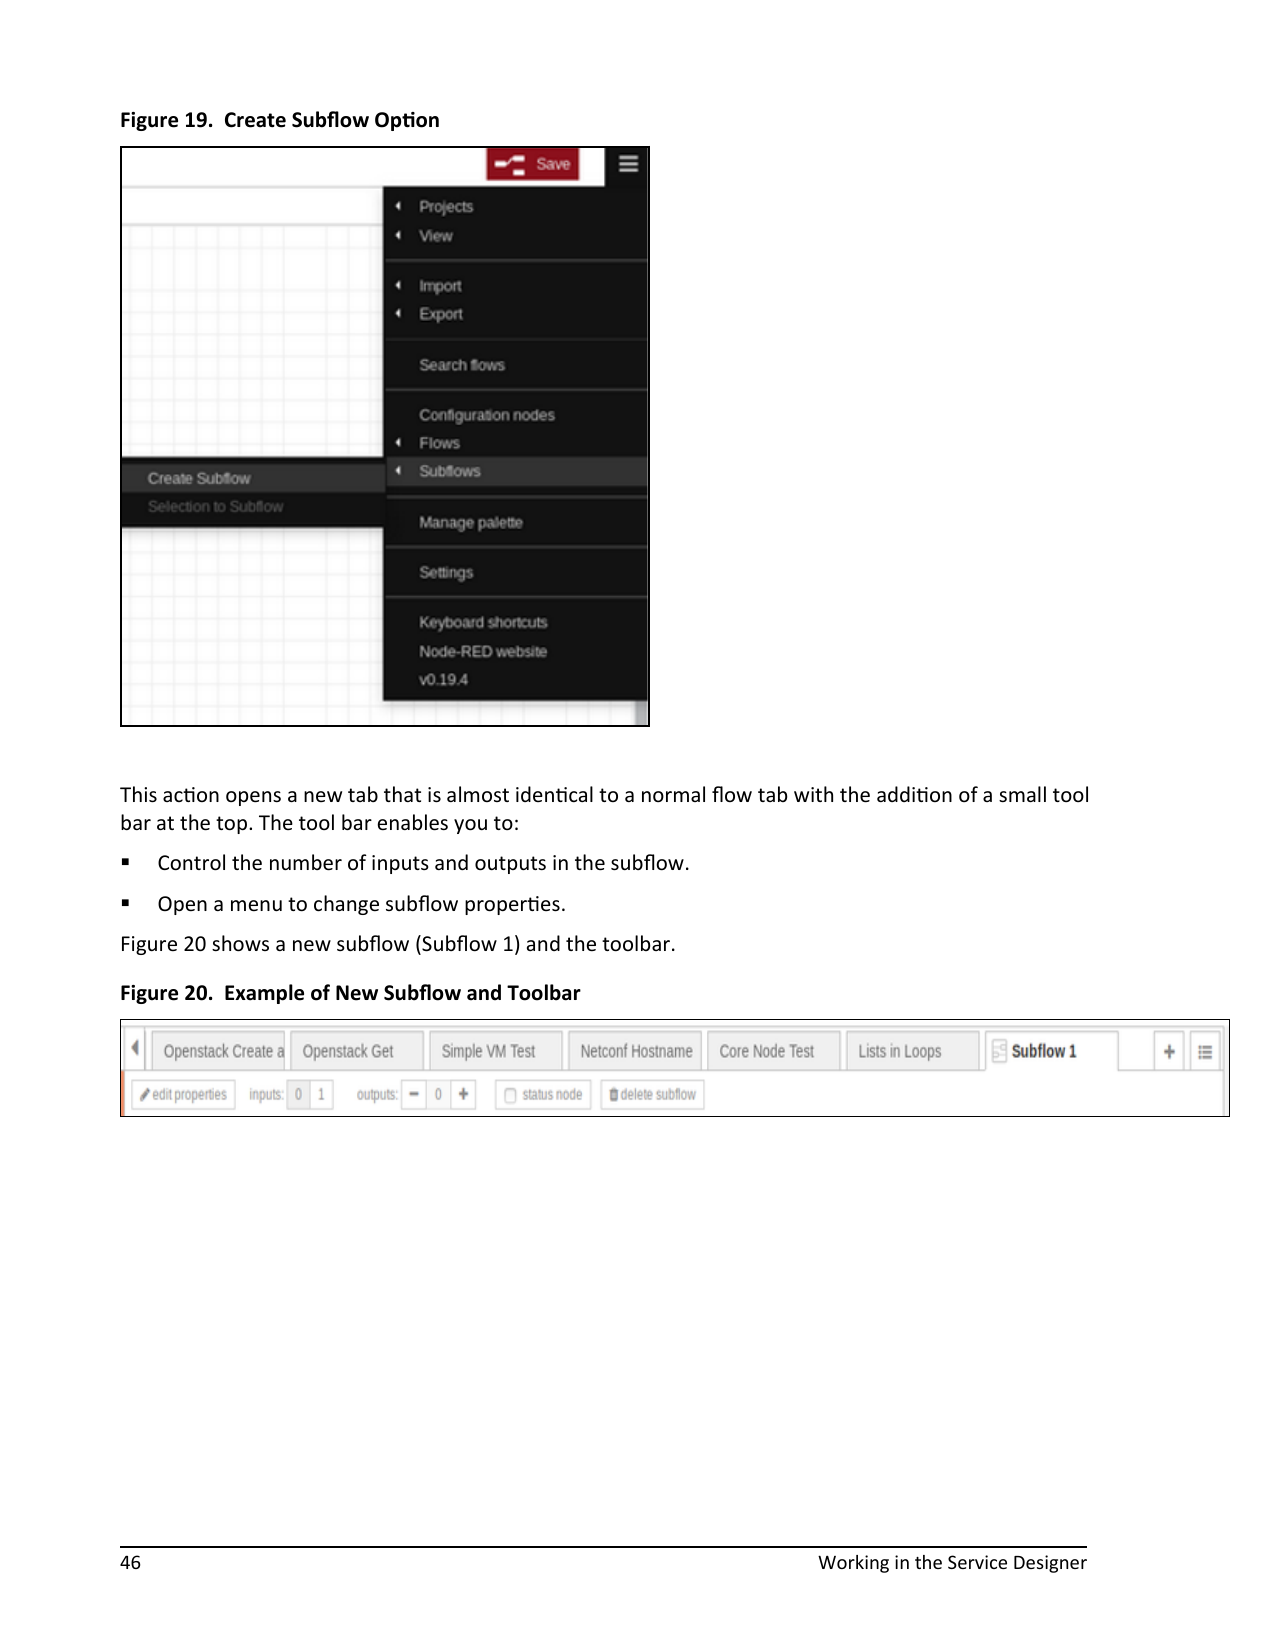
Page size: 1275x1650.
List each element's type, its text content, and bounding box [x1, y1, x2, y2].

picture [121, 1020, 1229, 1116]
text Figure 19. Create Subflow Option [120, 105, 1125, 133]
list Open a menu to change subflow properties. [120, 889, 1125, 917]
text This action opens a new tab that is almost identical to a normal flow tab with the addition of a small tool bar at the top. The tool bar enables you to: [120, 780, 1125, 836]
text Figure 20. Example of New Subflow and Toolbar [120, 978, 1125, 1006]
text Figure 20 shows a new subflow (Subflow 1) and the toolbar. [120, 929, 1125, 957]
picture [122, 148, 648, 725]
list Control the number of inputs and outputs in the subflow. [120, 848, 1125, 876]
